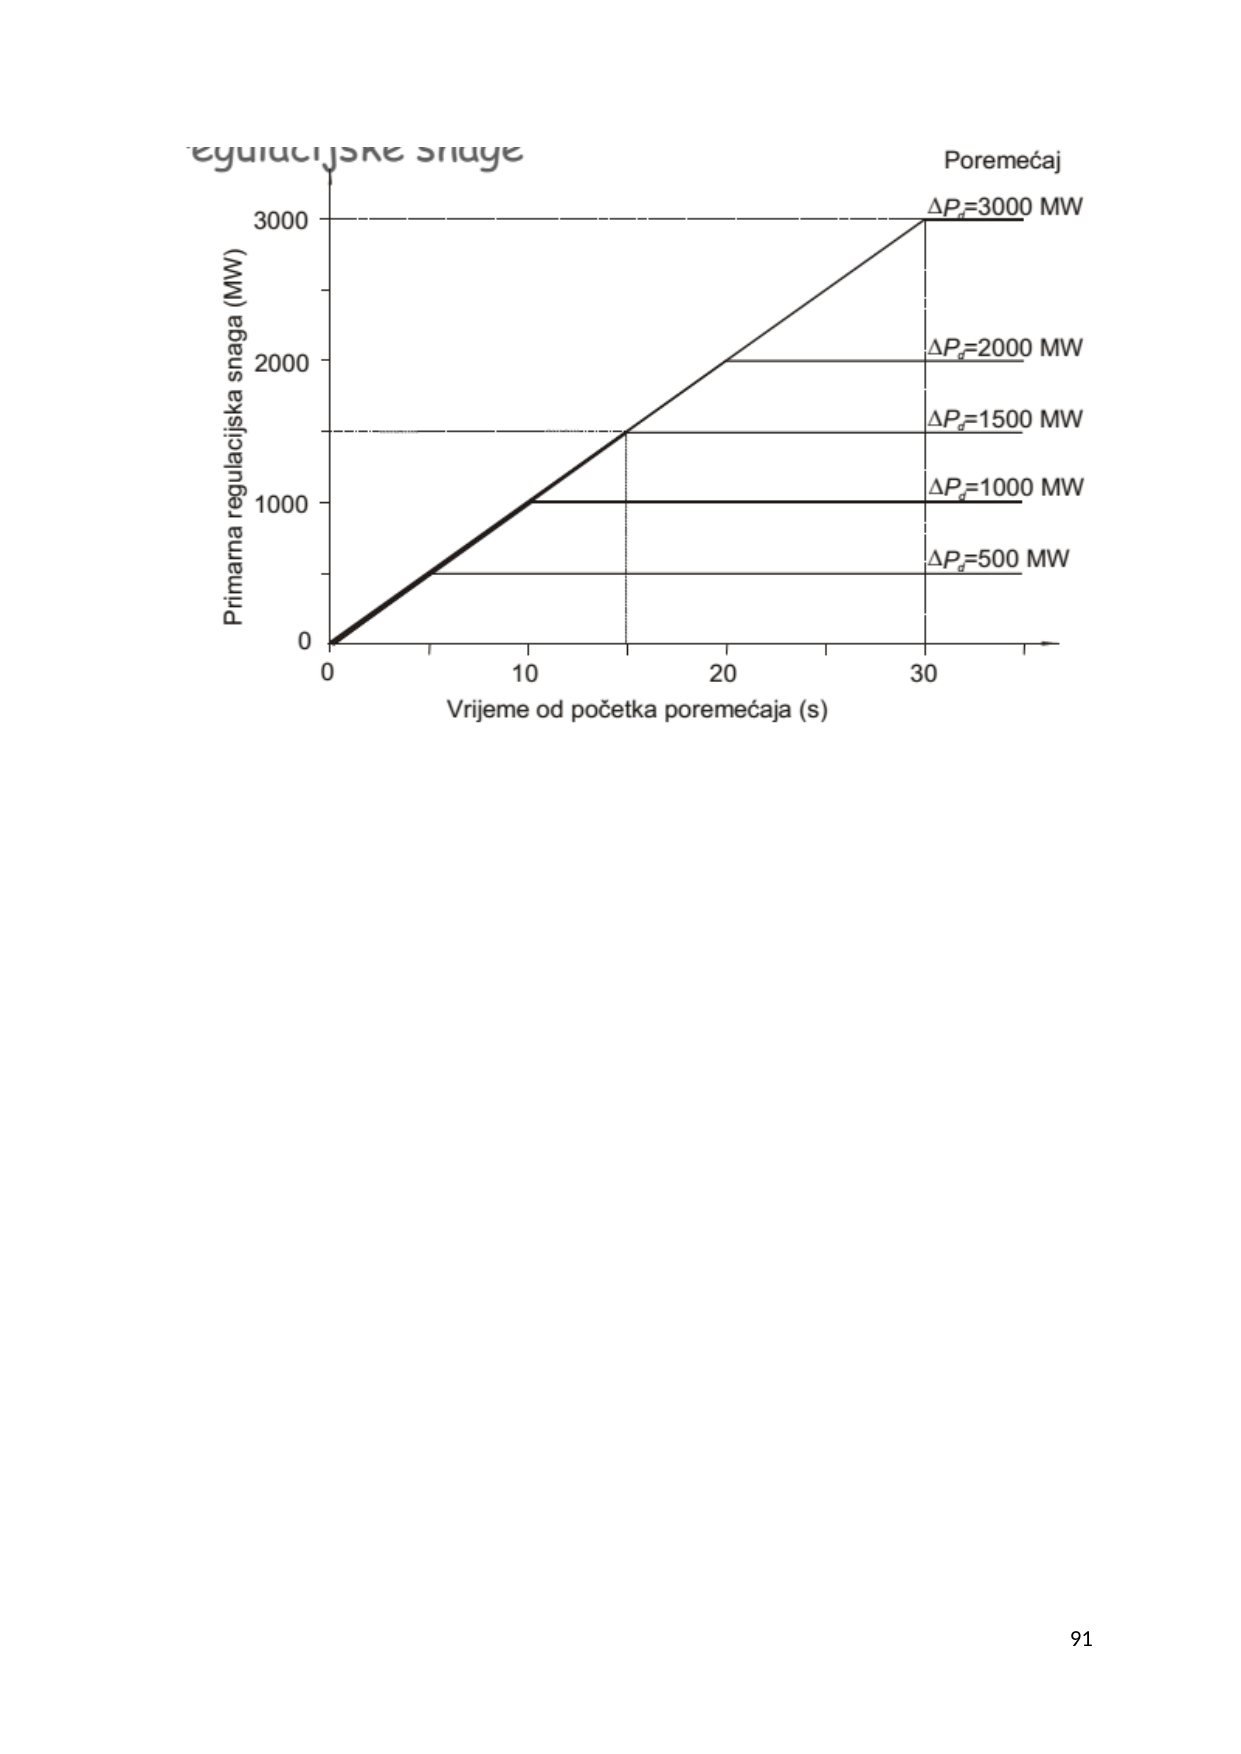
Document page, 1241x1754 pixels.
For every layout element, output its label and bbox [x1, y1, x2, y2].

picture [185, 147, 1130, 727]
